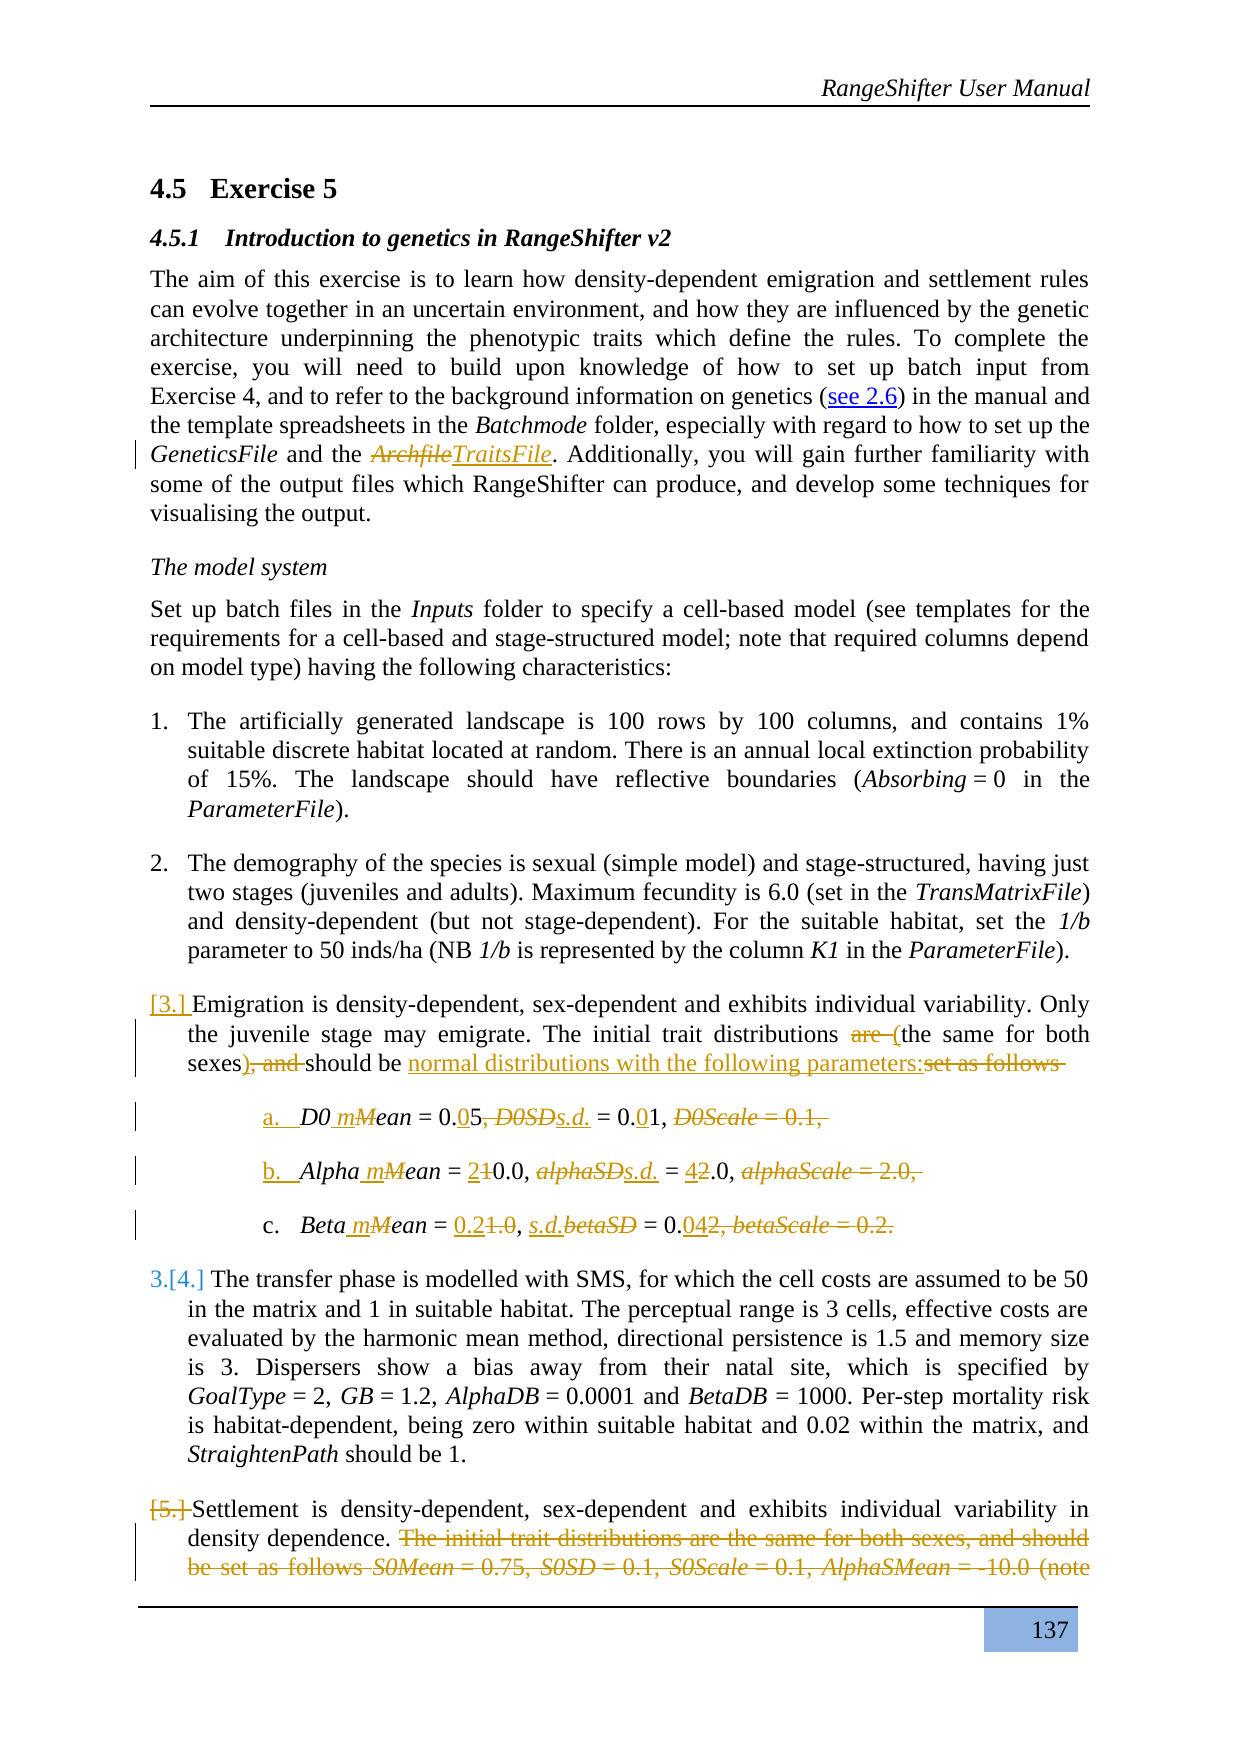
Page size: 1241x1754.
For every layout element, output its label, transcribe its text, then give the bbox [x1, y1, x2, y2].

subtitle Exercise 5 [150, 175, 1090, 204]
text The transfer phase is modelled with SMS, for which the cell costs are assumed to be 50 in the matrix and 1 in suitable habitat. The perceptual range is 3 cells, effective costs are evaluated by the harmonic mean method, directional persistence is 1.5 and memory size is 3. Dispersers show a bias away from their natal site, which is specified by GoalType = 2, GB = 1.2, AlphaDB = 0.0001 and BetaDB = 1000. Per-step mortality risk is habitat-dependent, being zero within suitable habitat and 0.02 within the matrix, and StraightenPath should be 1. [150, 1264, 1090, 1469]
subtitle The model system [150, 552, 1090, 581]
text The aim of this exercise is to learn how density-dependent emigration and settlement rules can evolve together in an uncertain environment, and how they are influenced by the genetic architecture underpinning the phenotypic traits which define the rules. To complete the exercise, you will need to build upon knowledge of how to set up batch input from Exercise 4, and to refer to the background information on genetics (see 2.6) in the manual and the template spreadsheets in the Batchmode folder, especially with regard to how to set up the GeneticsFile and the . Additionally, you will gain further familiarity with some of the output files which RangeShifter can produce, and develop some techniques for visualising the output. [150, 264, 1090, 527]
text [150, 1494, 1090, 1581]
text Set up batch files in the Inputs folder to specify a cell-based model (see templates for the requirements for a cell-based and stage-structured model; note that required columns depend on model type) having the following characteristics: [150, 594, 1090, 681]
subtitle Introduction to genetics in RangeShifter v2 [150, 223, 1090, 252]
text The artificially generated landscape is 100 rows by 100 columns, and contains 1% suitable discrete habitat located at random. There is an annual local extinction probability of 15%. The landscape should have reflective boundaries (Absorbing = 0 in the ParameterFile). [150, 706, 1090, 823]
list Betaean = , = 0. [262, 1210, 1090, 1239]
text The demography of the species is sexual (simple model) and stage-structured, having just two stages (juveniles and adults). Maximum fecundity is 6.0 (set in the TransMatrixFile) and density-dependent (but not stage-dependent). For the suitable habitat, set the 1/b parameter to 50 inds/ha (NB 1/b is represented by the column K1 in the ParameterFile). [150, 848, 1090, 964]
list D0ean = 0.5 = 0.1, [262, 1102, 1090, 1131]
text Emigration is density-dependent, sex-dependent and exhibits individual variability. Only the juvenile stage may emigrate. The initial trait distributions the same for both sexesshould be [150, 989, 1090, 1077]
list Alphaean = 0.0, = .0, [262, 1156, 1090, 1185]
